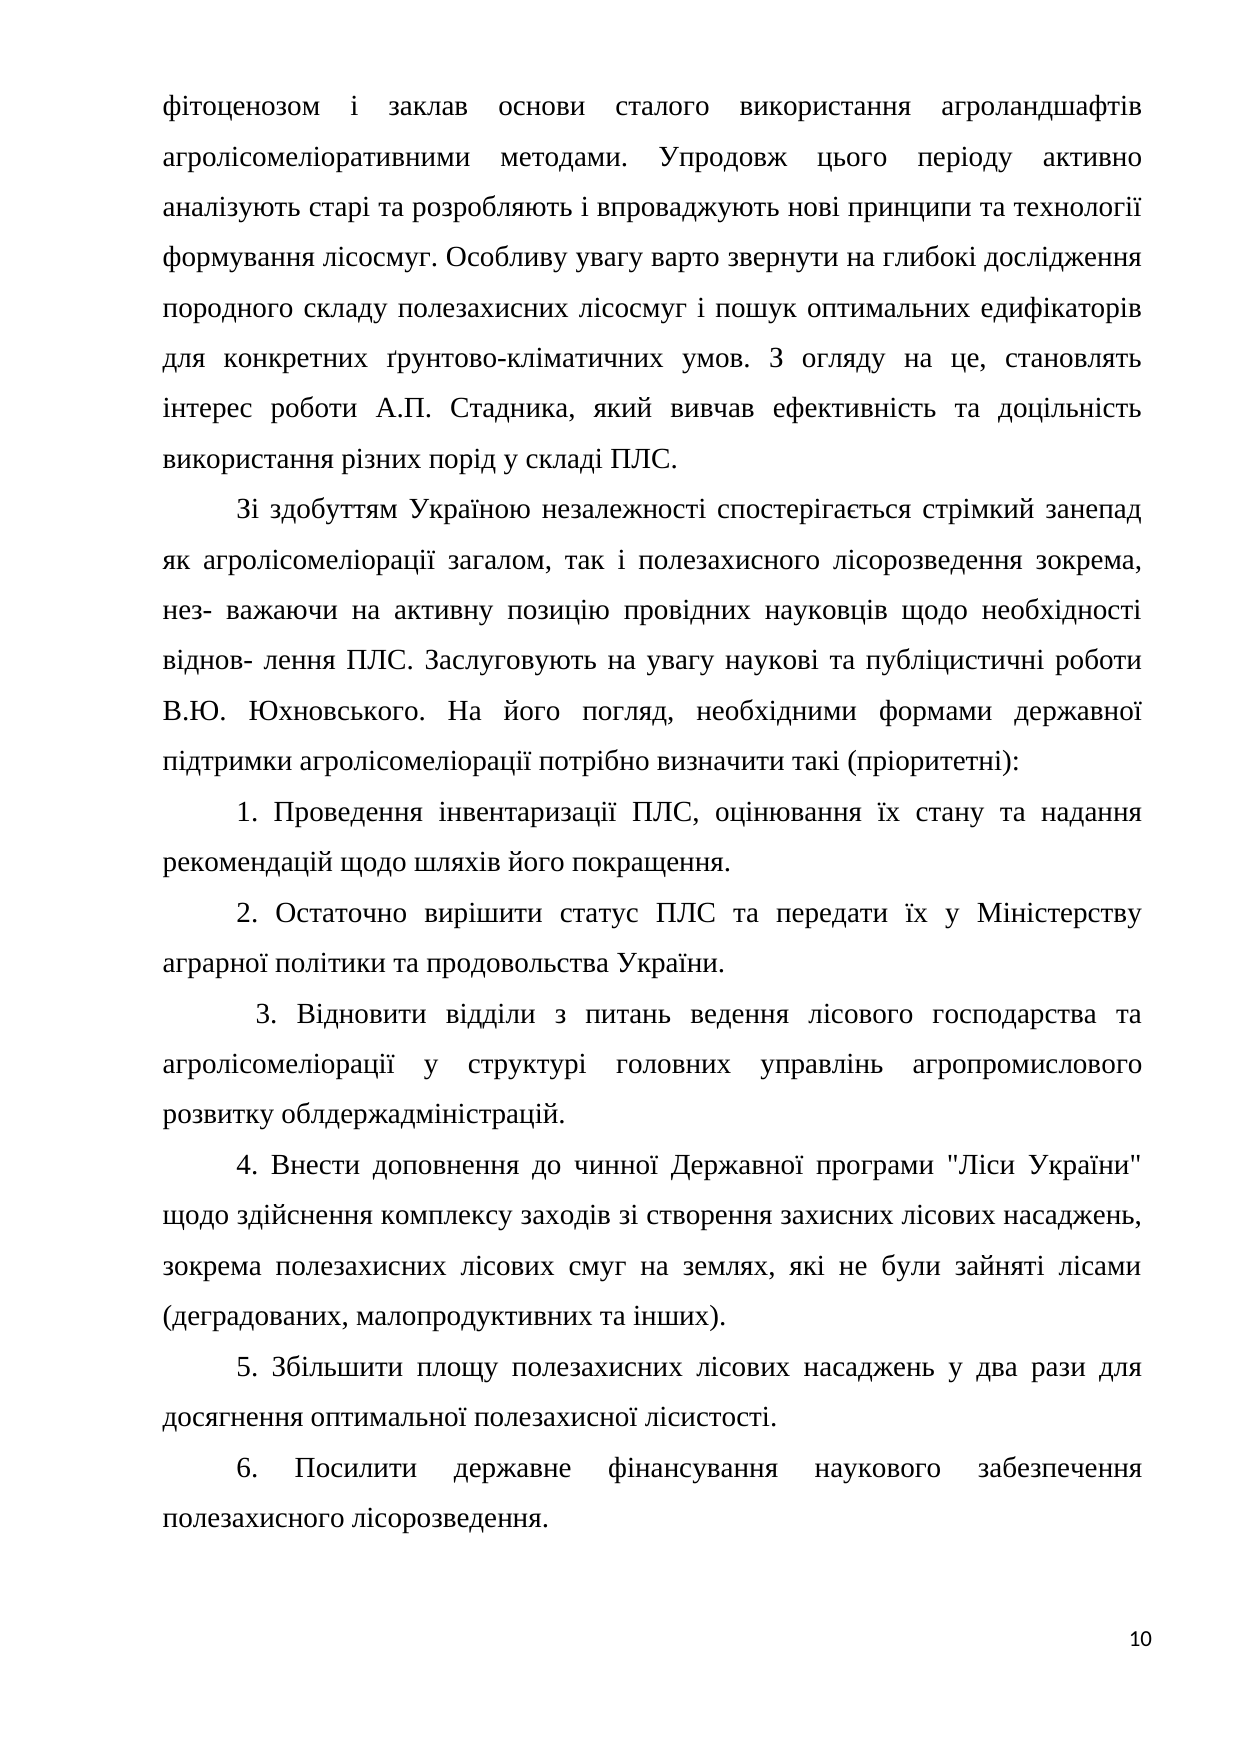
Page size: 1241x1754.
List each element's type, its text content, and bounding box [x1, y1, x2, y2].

text 4. Внести доповнення до чинної Державної програми "Ліси України" щодо здійснення комплексу заходів зі створення захисних лісових насаджень, зокрема полезахисних лісових смуг на землях, які не були зайняті лісами (деградованих, малопродуктивних та інших). [162, 1147, 1143, 1332]
text 5. Збільшити площу полезахисних лісових насаджень у два рази для досягнення оптимальної полезахисної лісистості. [162, 1349, 1143, 1433]
text 2. Остаточно вирішити статус ПЛС та передати їх у Міністерству аграрної політики та продовольства України. [162, 895, 1143, 979]
text 3. Відновити відділи з питань ведення лісового господарства та агролісомеліорації у структурі головних управлінь агропромислового розвитку облдержадміністрацій. [162, 996, 1143, 1130]
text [162, 88, 1143, 474]
text Зі здобуттям Україною незалежності спостерігається стрімкий занепад як агролісомеліорації загалом, так і полезахисного лісорозведення зокрема, нез- важаючи на активну позицію провідних науковців щодо необхідності віднов- лення ПЛС. Заслуговують на увагу наукові та публіцистичні роботи В.Ю. Юхновського. На його погляд, необхідними формами державної підтримки агролісомеліорації потрібно визначити такі (пріоритетні): [162, 491, 1143, 777]
text 1. Проведення інвентаризації ПЛС, оцінювання їх стану та надання рекомендацій щодо шляхів його покращення. [162, 794, 1143, 878]
text 6. Посилити державне фінансування наукового забезпечення полезахисного лісорозведення. [162, 1450, 1143, 1534]
